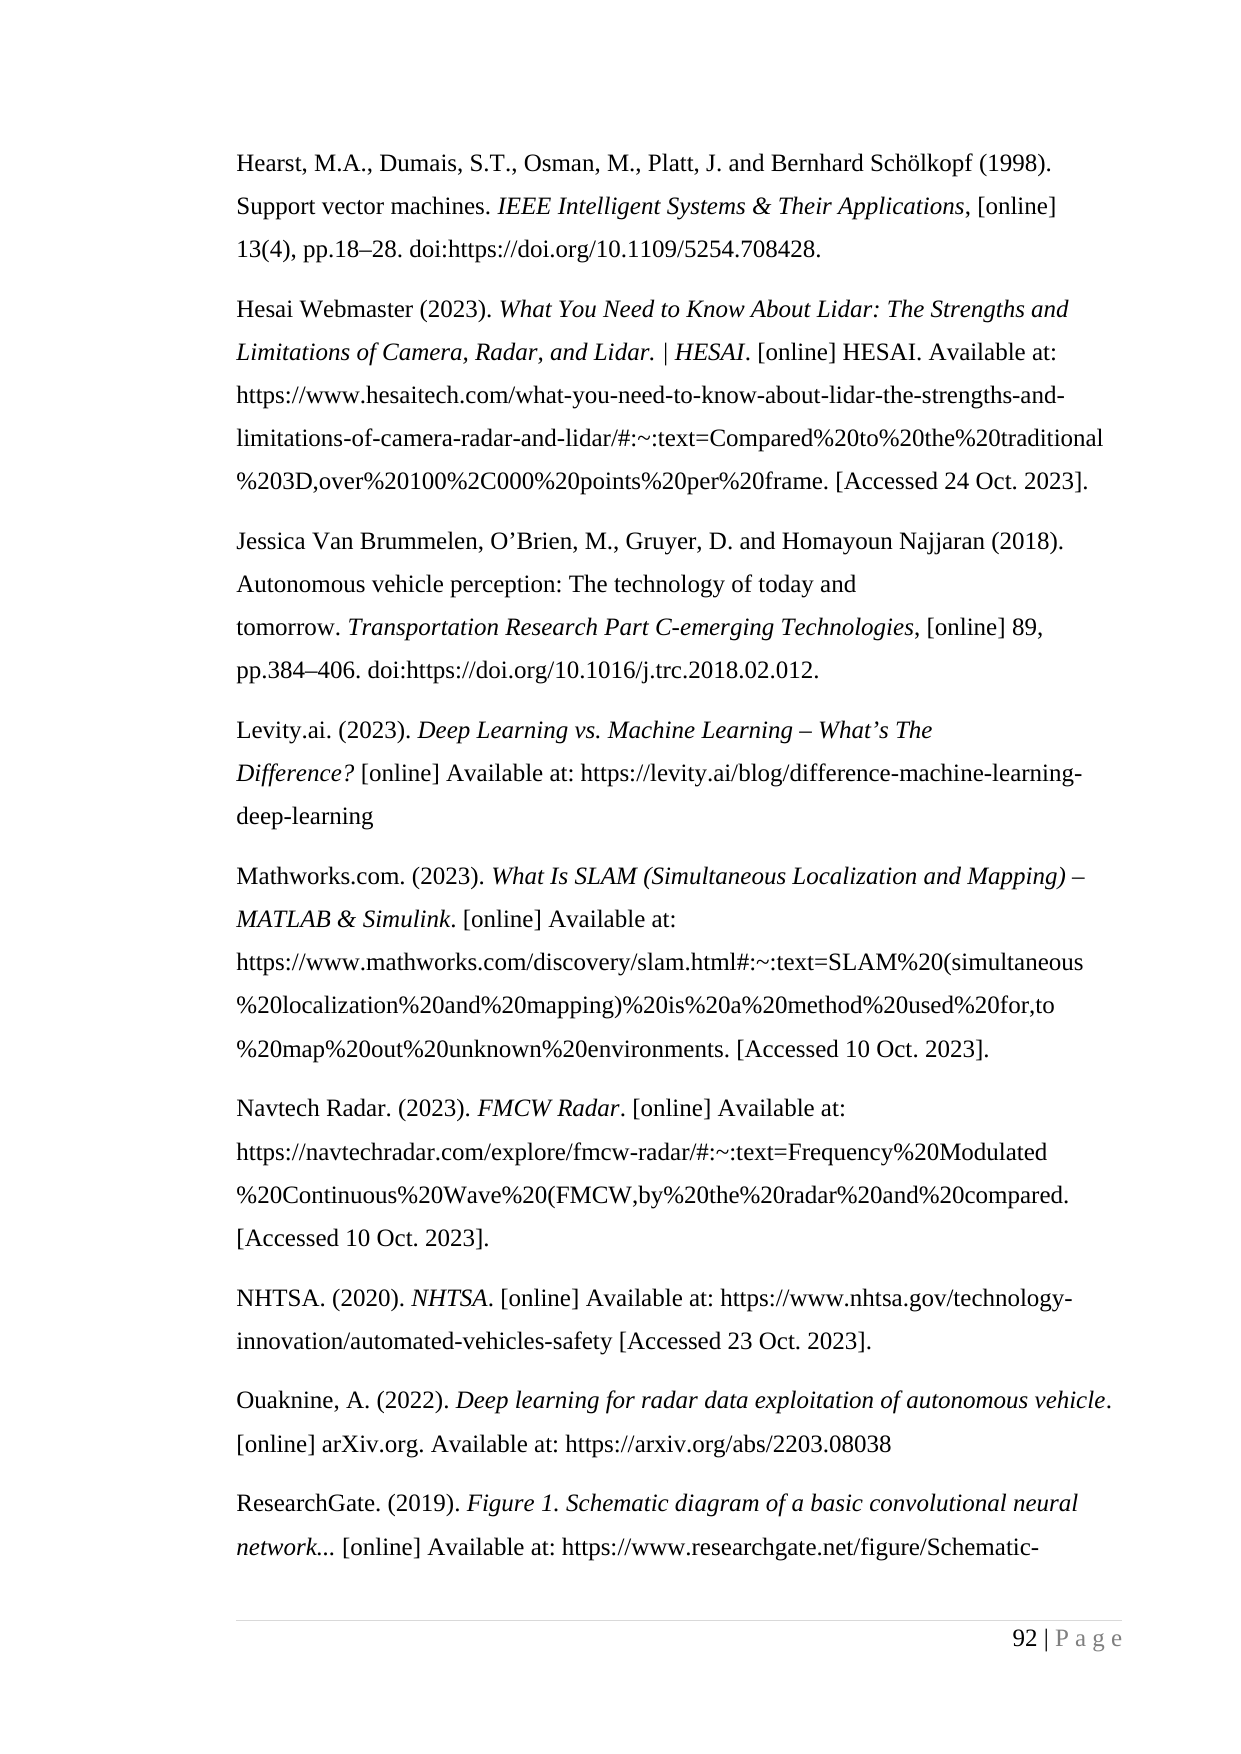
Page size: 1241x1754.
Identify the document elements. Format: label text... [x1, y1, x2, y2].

text Hearst, M.A., Dumais, S.T., Osman, M., Platt, J. and Bernhard Schölkopf (1998). Support vector machines. IEEE Intelligent Systems & Their Applications, [online] 13(4), pp.18–28. doi:https://doi.org/10.1109/5254.708428. [236, 148, 1122, 263]
text Levity.ai. (2023). Deep Learning vs. Machine Learning – What’s The Difference? [online] Available at: https://levity.ai/blog/difference-machine-learning-deep-learning [236, 715, 1122, 830]
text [236, 1488, 1122, 1560]
text Navtech Radar. (2023). FMCW Radar. [online] Available at: https://navtechradar.com/explore/fmcw-radar/#:~:text=Frequency%20Modulated%20Continuous%20Wave%20(FMCW,by%20the%20radar%20and%20compared. [Accessed 10 Oct. 2023]. [236, 1093, 1122, 1252]
text Jessica Van Brummelen, O’Brien, M., Gruyer, D. and Homayoun Najjaran (2018). Autonomous vehicle perception: The technology of today and tomorrow. Transportation Research Part C-emerging Technologies, [online] 89, pp.384–406. doi:https://doi.org/10.1016/j.trc.2018.02.012. [236, 526, 1122, 684]
text ‌Ouaknine, A. (2022). Deep learning for radar data exploitation of autonomous vehicle. [online] arXiv.org. Available at: https://arxiv.org/abs/2203.08038 [236, 1386, 1122, 1457]
text NHTSA. (2020). NHTSA. [online] Available at: https://www.nhtsa.gov/technology-innovation/automated-vehicles-safety [Accessed 23 Oct. 2023]. [236, 1283, 1122, 1354]
text Hesai Webmaster (2023). What You Need to Know About Lidar: The Strengths and Limitations of Camera, Radar, and Lidar. | HESAI. [online] HESAI. Available at: https://www.hesaitech.com/what-you-need-to-know-about-lidar-the-strengths-and-limitations-of-camera-radar-and-lidar/#:~:text=Compared%20to%20the%20traditional%203D,over%20100%2C000%20points%20per%20frame. [Accessed 24 Oct. 2023]. [236, 294, 1122, 495]
text ‌Mathworks.com. (2023). What Is SLAM (Simultaneous Localization and Mapping) – MATLAB & Simulink. [online] Available at: https://www.mathworks.com/discovery/slam.html#:~:text=SLAM%20(simultaneous%20localization%20and%20mapping)%20is%20a%20method%20used%20for,to%20map%20out%20unknown%20environments. [Accessed 10 Oct. 2023]. [236, 861, 1122, 1062]
